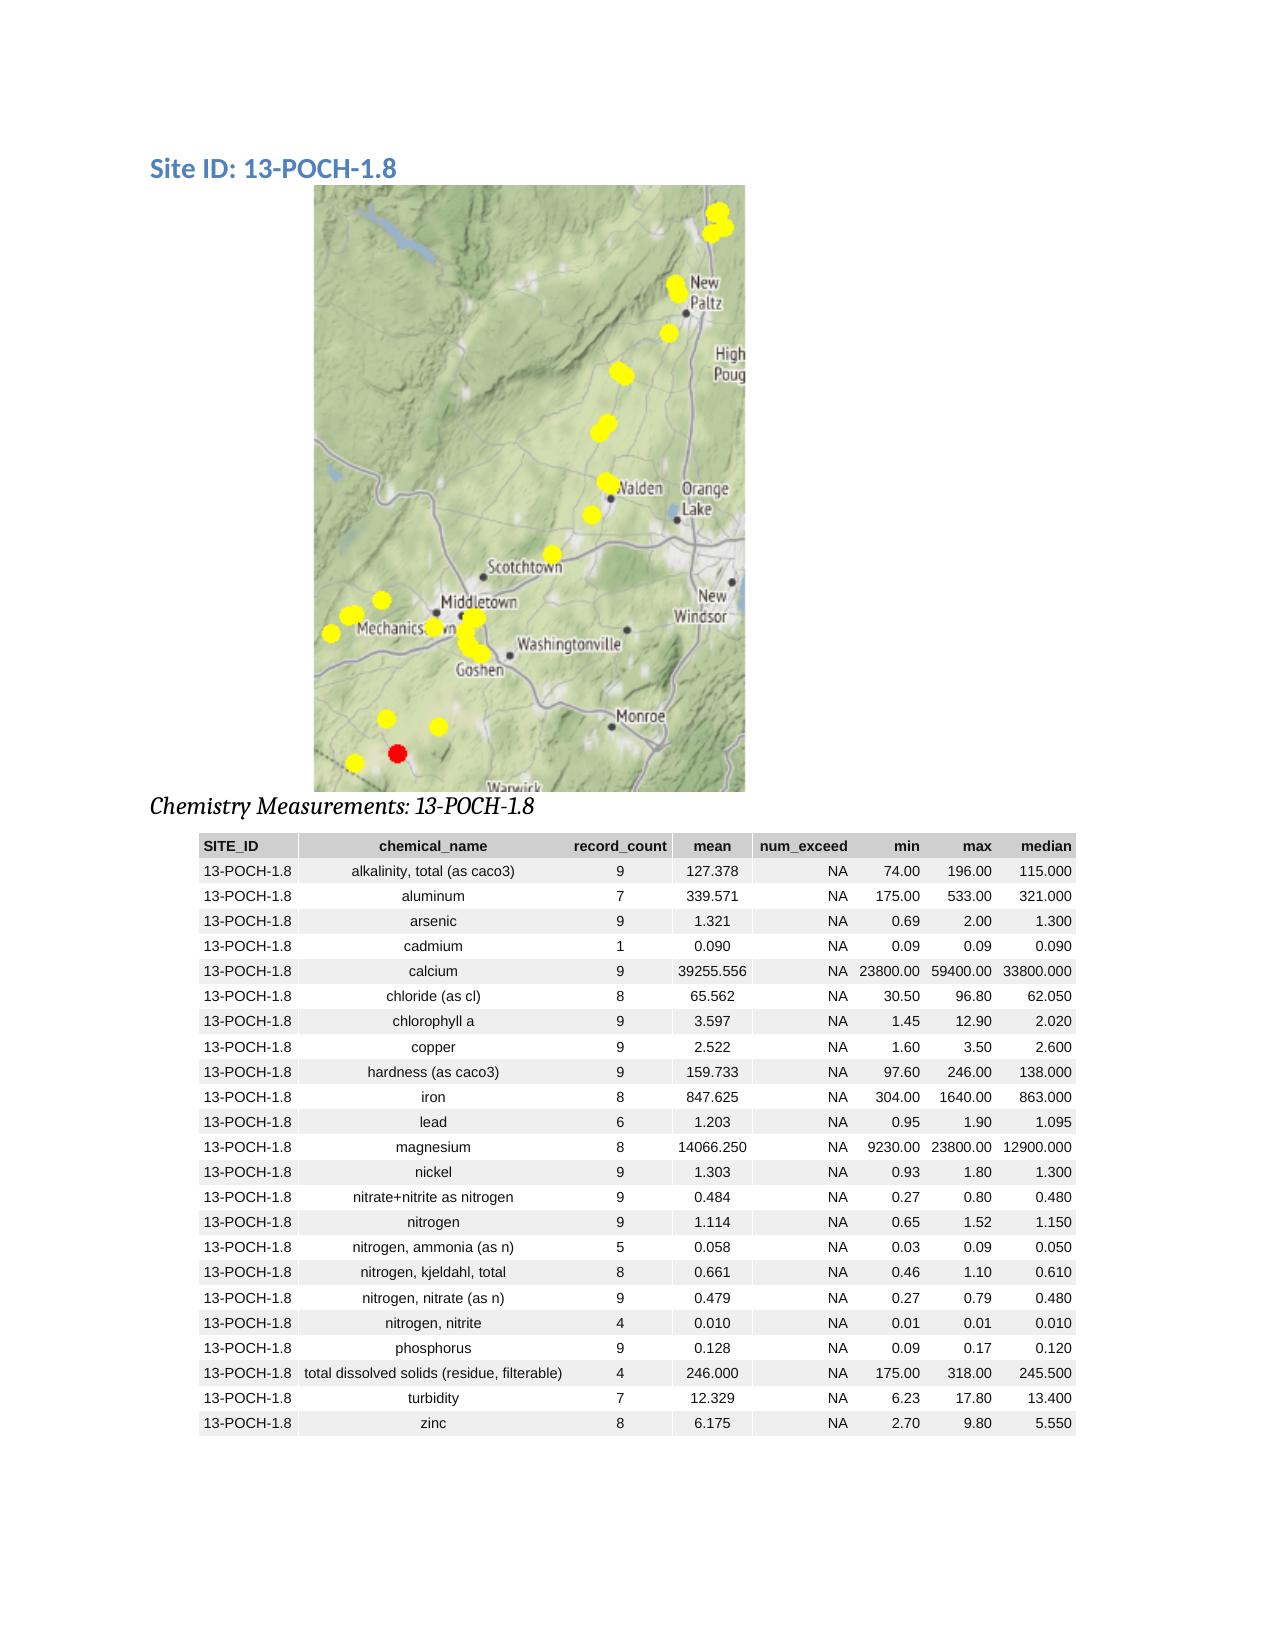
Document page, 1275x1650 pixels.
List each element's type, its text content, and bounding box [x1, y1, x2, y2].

table_cell NA [753, 1260, 852, 1285]
table_header chemical_name [299, 833, 568, 858]
table_cell 23800.00 [924, 1135, 996, 1159]
table_cell 23800.00 [852, 959, 924, 984]
table_cell 59400.00 [924, 959, 996, 984]
table_cell 13-POCH-1.8 [199, 984, 298, 1009]
table_cell 5.550 [996, 1411, 1076, 1436]
table_cell NA [753, 1210, 852, 1235]
table_cell 9 [568, 1034, 672, 1059]
table_cell 1.321 [673, 909, 752, 934]
table_cell NA [753, 1109, 852, 1134]
table_cell 0.479 [673, 1285, 752, 1310]
table_cell 138.000 [996, 1059, 1076, 1084]
table_cell 0.480 [996, 1185, 1076, 1210]
table_cell 9 [568, 1059, 672, 1084]
table_cell 13-POCH-1.8 [199, 1310, 298, 1335]
table_cell nitrogen, nitrite [299, 1310, 568, 1335]
table_cell 0.95 [852, 1109, 924, 1134]
table_cell 3.50 [924, 1034, 996, 1059]
table_cell lead [299, 1109, 568, 1134]
table_cell 0.17 [924, 1335, 996, 1360]
table_cell 13-POCH-1.8 [199, 884, 298, 908]
table_cell nickel [299, 1160, 568, 1185]
table_cell iron [299, 1084, 568, 1109]
table_cell 9 [568, 1009, 672, 1034]
table_cell 0.484 [673, 1185, 752, 1210]
table_cell NA [753, 1034, 852, 1059]
table_cell 9 [568, 858, 672, 883]
table_cell 246.00 [924, 1059, 996, 1084]
table_cell 9 [568, 959, 672, 984]
table_cell 9.80 [924, 1411, 996, 1436]
table_cell 2.522 [673, 1034, 752, 1059]
table_cell 0.46 [852, 1260, 924, 1285]
table_cell 0.661 [673, 1260, 752, 1285]
table_cell 74.00 [852, 858, 924, 883]
table_cell 0.09 [852, 1335, 924, 1360]
table_cell 0.01 [924, 1310, 996, 1335]
table_cell 13-POCH-1.8 [199, 1210, 298, 1235]
table_cell 1.203 [673, 1109, 752, 1134]
table_cell NA [753, 959, 852, 984]
table_cell 9 [568, 1185, 672, 1210]
table_cell 0.120 [996, 1335, 1076, 1360]
table_cell 0.010 [673, 1310, 752, 1335]
table_cell 1.10 [924, 1260, 996, 1285]
table_cell 30.50 [852, 984, 924, 1009]
table_cell 8 [568, 1411, 672, 1436]
table_cell 13-POCH-1.8 [199, 1034, 298, 1059]
table_cell 96.80 [924, 984, 996, 1009]
table_cell arsenic [299, 909, 568, 934]
table_cell 13-POCH-1.8 [199, 858, 298, 883]
table_cell 1.90 [924, 1109, 996, 1134]
table_cell chloride (as cl) [299, 984, 568, 1009]
table_cell 1 [568, 934, 672, 959]
table_cell 127.378 [673, 858, 752, 883]
table_cell 0.27 [852, 1285, 924, 1310]
table_cell 13-POCH-1.8 [199, 909, 298, 934]
table_cell aluminum [299, 884, 568, 908]
table_cell 13-POCH-1.8 [199, 1109, 298, 1134]
table_cell 0.090 [996, 934, 1076, 959]
table_cell 847.625 [673, 1084, 752, 1109]
table_cell 0.93 [852, 1160, 924, 1185]
table_cell magnesium [299, 1135, 568, 1159]
table_cell 1.300 [996, 909, 1076, 934]
table_header median [996, 833, 1076, 858]
table_cell 13-POCH-1.8 [199, 1360, 298, 1386]
table_cell 2.600 [996, 1034, 1076, 1059]
table_cell 1.095 [996, 1109, 1076, 1134]
text Chemistry Measurements: 13-POCH-1.8 [150, 792, 1125, 821]
table_cell 13-POCH-1.8 [199, 1335, 298, 1360]
table_cell 9 [568, 1160, 672, 1185]
table_cell 7 [568, 1386, 672, 1411]
table_cell 0.09 [924, 934, 996, 959]
table_cell 6 [568, 1109, 672, 1134]
table_cell 175.00 [852, 884, 924, 908]
table_cell 13-POCH-1.8 [199, 1411, 298, 1436]
table_cell 0.010 [996, 1310, 1076, 1335]
table_cell 13-POCH-1.8 [199, 1235, 298, 1260]
table_cell 17.80 [924, 1386, 996, 1411]
table_header mean [673, 833, 752, 858]
table_cell copper [299, 1034, 568, 1059]
table_cell 13-POCH-1.8 [199, 1185, 298, 1210]
table_cell NA [753, 1386, 852, 1411]
table_cell NA [753, 858, 852, 883]
table_cell 13-POCH-1.8 [199, 934, 298, 959]
table_cell 97.60 [852, 1059, 924, 1084]
table_cell NA [753, 1310, 852, 1335]
table_cell 13-POCH-1.8 [199, 1160, 298, 1185]
table_cell 33800.000 [996, 959, 1076, 984]
table_cell NA [753, 1411, 852, 1436]
table_cell 1.114 [673, 1210, 752, 1235]
table_cell 39255.556 [673, 959, 752, 984]
table_cell NA [753, 1185, 852, 1210]
table_cell 1.80 [924, 1160, 996, 1185]
table_cell NA [753, 1335, 852, 1360]
table_cell 13-POCH-1.8 [199, 1084, 298, 1109]
table_cell 9 [568, 1285, 672, 1310]
table_cell NA [753, 1235, 852, 1260]
table_cell 4 [568, 1310, 672, 1335]
table_cell 2.70 [852, 1411, 924, 1436]
table_cell 13-POCH-1.8 [199, 1009, 298, 1034]
table_header SITE_ID [199, 833, 298, 858]
table_cell 65.562 [673, 984, 752, 1009]
table_cell NA [753, 1084, 852, 1109]
table_cell 9 [568, 1335, 672, 1360]
table_cell 0.09 [924, 1235, 996, 1260]
table_cell NA [753, 1360, 852, 1386]
table_cell 62.050 [996, 984, 1076, 1009]
table_cell 9 [568, 909, 672, 934]
table_cell zinc [299, 1411, 568, 1436]
table_cell nitrate+nitrite as nitrogen [299, 1185, 568, 1210]
table_cell 321.000 [996, 884, 1076, 908]
table_cell 6.175 [673, 1411, 752, 1436]
table_cell NA [753, 934, 852, 959]
table_cell chlorophyll a [299, 1009, 568, 1034]
table_cell 13-POCH-1.8 [199, 1260, 298, 1285]
table_cell 2.00 [924, 909, 996, 934]
table_cell NA [753, 1009, 852, 1034]
table_header min [852, 833, 924, 858]
table_cell 12900.000 [996, 1135, 1076, 1159]
table_cell NA [753, 1285, 852, 1310]
table_cell nitrogen, ammonia (as n) [299, 1235, 568, 1260]
table_cell 12.329 [673, 1386, 752, 1411]
picture [150, 185, 908, 792]
table_cell NA [753, 984, 852, 1009]
table_cell 0.01 [852, 1310, 924, 1335]
table_cell 13-POCH-1.8 [199, 1285, 298, 1310]
table_cell 13-POCH-1.8 [199, 959, 298, 984]
table_cell 863.000 [996, 1084, 1076, 1109]
table_cell 0.27 [852, 1185, 924, 1210]
table_cell alkalinity, total (as caco3) [299, 858, 568, 883]
table_cell NA [753, 1135, 852, 1159]
table_cell calcium [299, 959, 568, 984]
table_cell 13.400 [996, 1386, 1076, 1411]
table_cell NA [753, 1160, 852, 1185]
table_cell total dissolved solids (residue, filterable) [299, 1360, 568, 1386]
table_cell 1.303 [673, 1160, 752, 1185]
table_cell 0.09 [852, 934, 924, 959]
table_cell 1.300 [996, 1160, 1076, 1185]
table_cell 8 [568, 1260, 672, 1285]
table_cell 115.000 [996, 858, 1076, 883]
table_header num_exceed [753, 833, 852, 858]
table_cell 0.65 [852, 1210, 924, 1235]
table_cell phosphorus [299, 1335, 568, 1360]
table_cell 9230.00 [852, 1135, 924, 1159]
table_cell 245.500 [996, 1360, 1076, 1386]
table_cell 8 [568, 1135, 672, 1159]
table_cell 8 [568, 1084, 672, 1109]
table_cell 339.571 [673, 884, 752, 908]
table_cell 196.00 [924, 858, 996, 883]
table_cell 12.90 [924, 1009, 996, 1034]
table_cell 304.00 [852, 1084, 924, 1109]
table_header record_count [568, 833, 672, 858]
table_cell 3.597 [673, 1009, 752, 1034]
table_cell 13-POCH-1.8 [199, 1135, 298, 1159]
table_cell hardness (as caco3) [299, 1059, 568, 1084]
table_cell 0.610 [996, 1260, 1076, 1285]
table_cell turbidity [299, 1386, 568, 1411]
table_cell 0.69 [852, 909, 924, 934]
table_cell 6.23 [852, 1386, 924, 1411]
table_cell 0.090 [673, 934, 752, 959]
table_cell 0.058 [673, 1235, 752, 1260]
table_cell 0.03 [852, 1235, 924, 1260]
table_cell nitrogen, kjeldahl, total [299, 1260, 568, 1285]
table_cell 1.45 [852, 1009, 924, 1034]
table_cell 1.52 [924, 1210, 996, 1235]
table_cell 9 [568, 1210, 672, 1235]
table_cell 246.000 [673, 1360, 752, 1386]
table_cell 533.00 [924, 884, 996, 908]
table_cell 7 [568, 884, 672, 908]
table_cell 8 [568, 984, 672, 1009]
table_cell 2.020 [996, 1009, 1076, 1034]
table_cell 4 [568, 1360, 672, 1386]
table_cell nitrogen, nitrate (as n) [299, 1285, 568, 1310]
table_cell 318.00 [924, 1360, 996, 1386]
table_cell 0.80 [924, 1185, 996, 1210]
table_cell 13-POCH-1.8 [199, 1059, 298, 1084]
table_cell 175.00 [852, 1360, 924, 1386]
table_cell NA [753, 884, 852, 908]
table_cell 1640.00 [924, 1084, 996, 1109]
table_cell 0.050 [996, 1235, 1076, 1260]
table_cell 14066.250 [673, 1135, 752, 1159]
table_cell nitrogen [299, 1210, 568, 1235]
table_cell 0.128 [673, 1335, 752, 1360]
table_cell cadmium [299, 934, 568, 959]
table_cell NA [753, 1059, 852, 1084]
table_cell 159.733 [673, 1059, 752, 1084]
table_header max [924, 833, 996, 858]
table_cell 1.150 [996, 1210, 1076, 1235]
table_cell 5 [568, 1235, 672, 1260]
table_cell 0.480 [996, 1285, 1076, 1310]
table_cell 1.60 [852, 1034, 924, 1059]
table_cell NA [753, 909, 852, 934]
table_cell 13-POCH-1.8 [199, 1386, 298, 1411]
table_cell 0.79 [924, 1285, 996, 1310]
